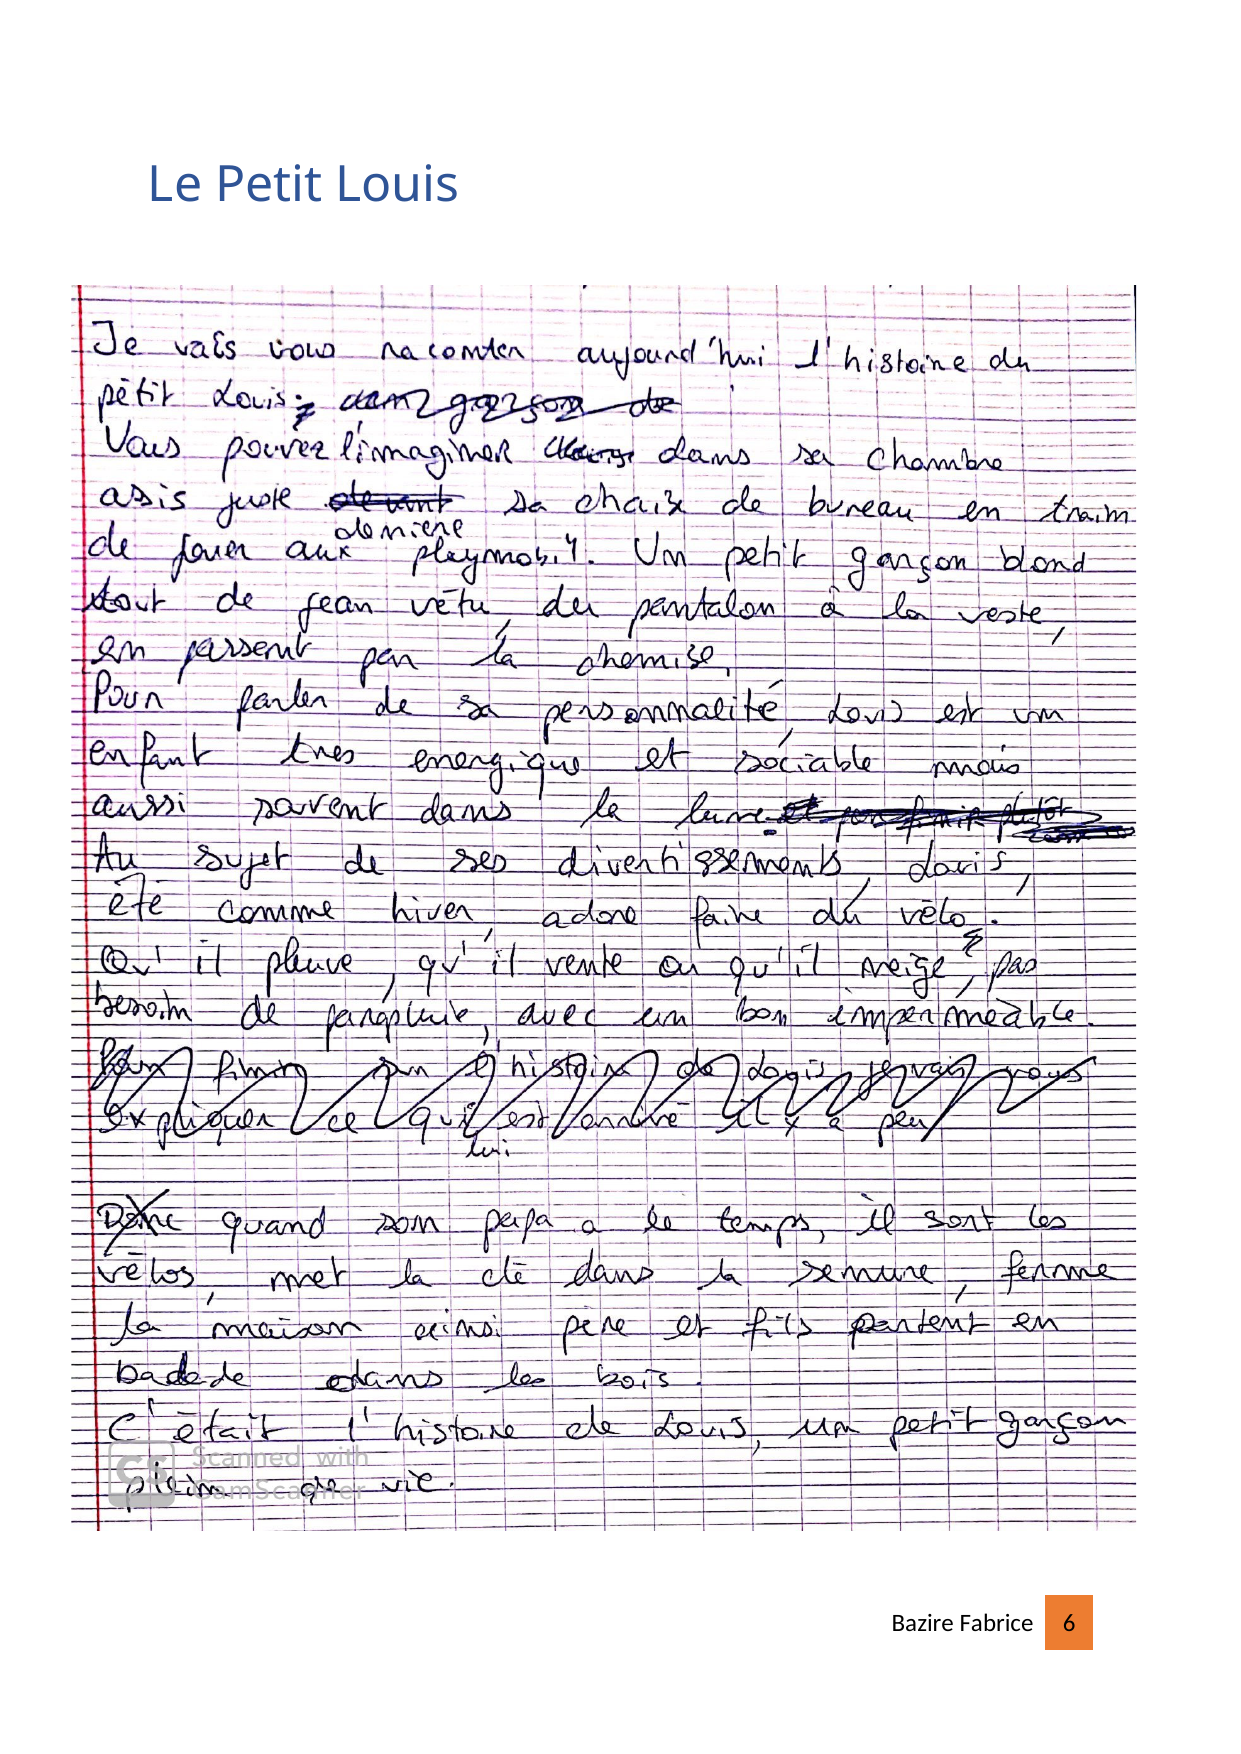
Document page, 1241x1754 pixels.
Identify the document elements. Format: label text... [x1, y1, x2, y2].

picture [71, 285, 1137, 1531]
subtitle Le Petit Louis [148, 148, 1093, 216]
